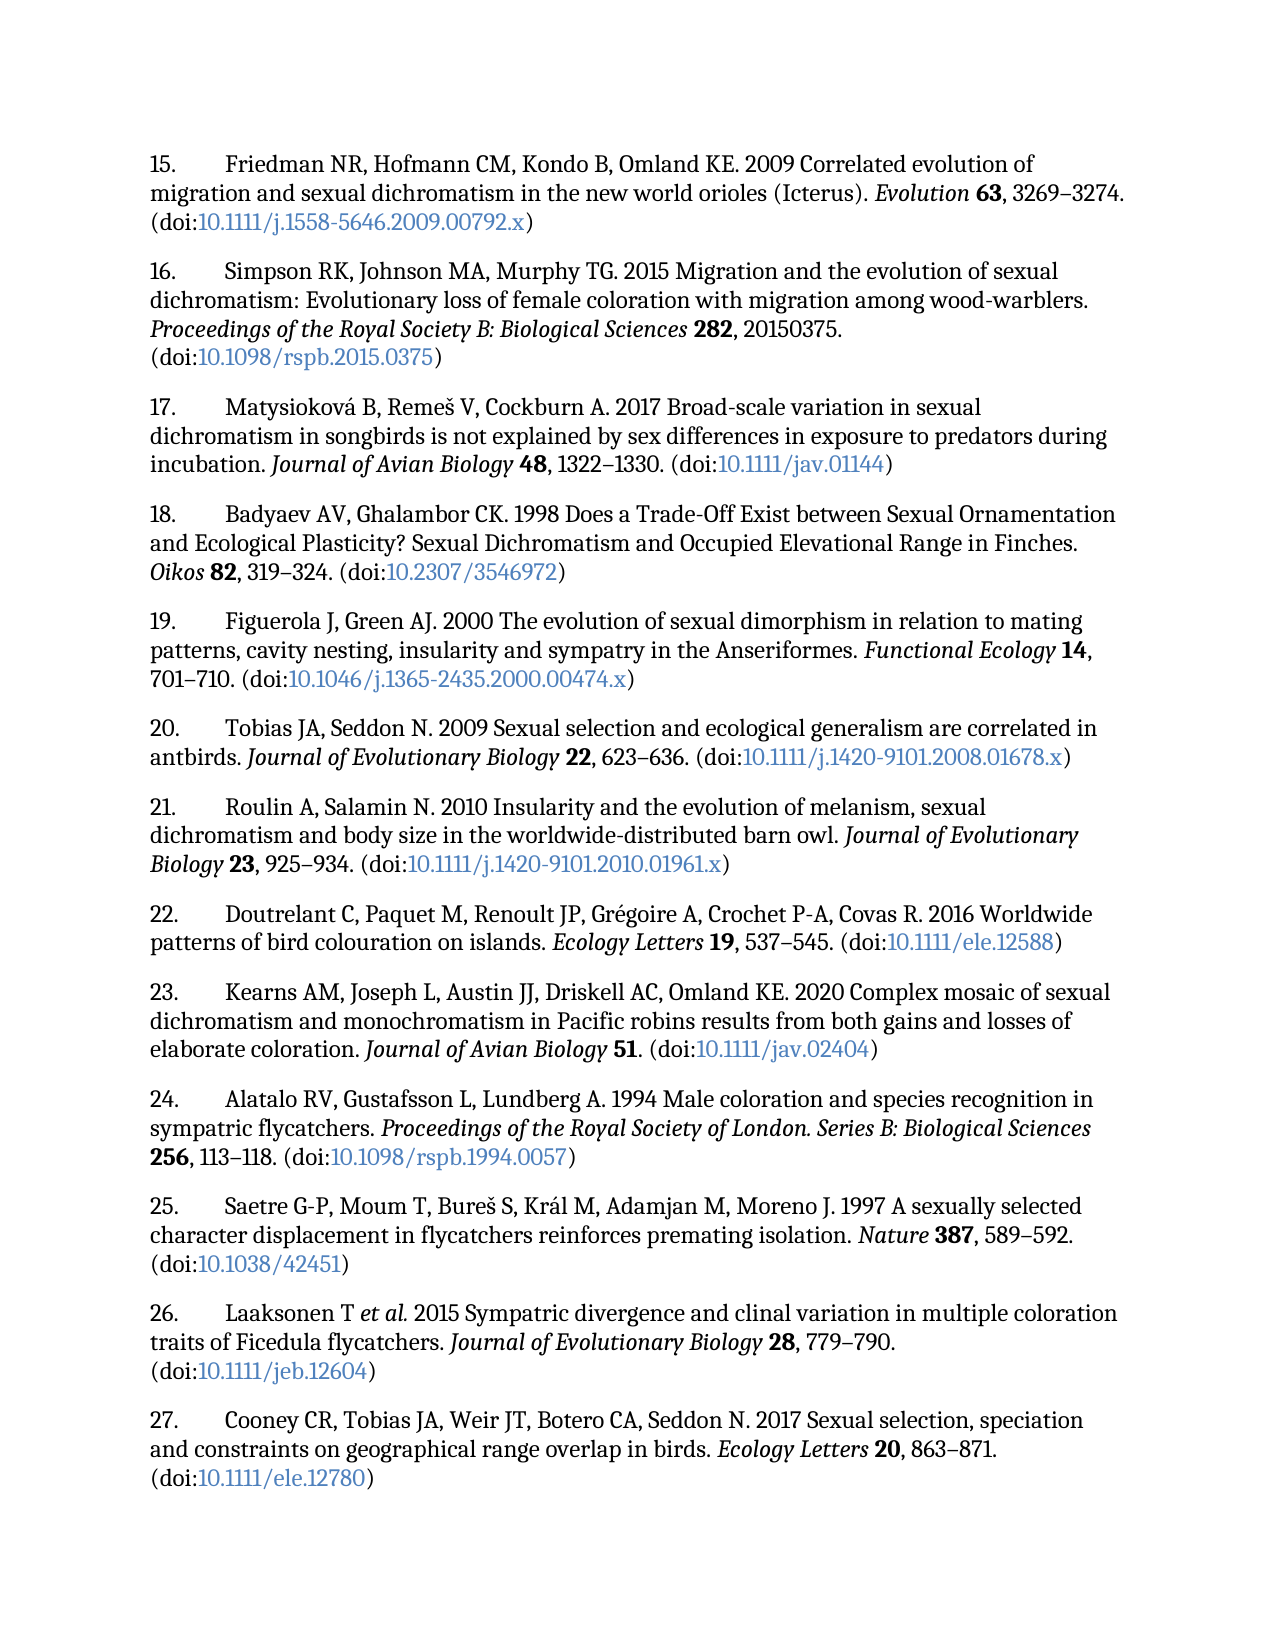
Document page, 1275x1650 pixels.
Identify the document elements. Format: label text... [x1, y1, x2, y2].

text 17. Matysioková B, Remeš V, Cockburn A. 2017 Broad-scale variation in sexual dichromatism in songbirds is not explained by sex differences in exposure to predators during incubation. Journal of Avian Biology 48, 1322–1330. (doi:10.1111/jav.01144) [150, 393, 1125, 479]
text 24. Alatalo RV, Gustafsson L, Lundberg A. 1994 Male coloration and species recognition in sympatric flycatchers. Proceedings of the Royal Society of London. Series B: Biological Sciences 256, 113–118. (doi:10.1098/rspb.1994.0057) [150, 1085, 1125, 1171]
text 26. Laaksonen T et al. 2015 Sympatric divergence and clinal variation in multiple coloration traits of Ficedula flycatchers. Journal of Evolutionary Biology 28, 779–790. (doi:10.1111/jeb.12604) [150, 1299, 1125, 1385]
text 19. Figuerola J, Green AJ. 2000 The evolution of sexual dimorphism in relation to mating patterns, cavity nesting, insularity and sympatry in the Anseriformes. Functional Ecology 14, 701–710. (doi:10.1046/j.1365-2435.2000.00474.x) [150, 607, 1125, 693]
text 15. Friedman NR, Hofmann CM, Kondo B, Omland KE. 2009 Correlated evolution of migration and sexual dichromatism in the new world orioles (Icterus). Evolution 63, 3269–3274. (doi:10.1111/j.1558-5646.2009.00792.x) [150, 150, 1125, 236]
text 21. Roulin A, Salamin N. 2010 Insularity and the evolution of melanism, sexual dichromatism and body size in the worldwide-distributed barn owl. Journal of Evolutionary Biology 23, 925–934. (doi:10.1111/j.1420-9101.2010.01961.x) [150, 792, 1125, 879]
text 16. Simpson RK, Johnson MA, Murphy TG. 2015 Migration and the evolution of sexual dichromatism: Evolutionary loss of female coloration with migration among wood-warblers. Proceedings of the Royal Society B: Biological Sciences 282, 20150375. (doi:10.1098/rspb.2015.0375) [150, 257, 1125, 372]
text 23. Kearns AM, Joseph L, Austin JJ, Driskell AC, Omland KE. 2020 Complex mosaic of sexual dichromatism and monochromatism in Pacific robins results from both gains and losses of elaborate coloration. Journal of Avian Biology 51. (doi:10.1111/jav.02404) [150, 978, 1125, 1064]
text 22. Doutrelant C, Paquet M, Renoult JP, Grégoire A, Crochet P-A, Covas R. 2016 Worldwide patterns of bird colouration on islands. Ecology Letters 19, 537–545. (doi:10.1111/ele.12588) [150, 899, 1125, 957]
text 20. Tobias JA, Seddon N. 2009 Sexual selection and ecological generalism are correlated in antbirds. Journal of Evolutionary Biology 22, 623–636. (doi:10.1111/j.1420-9101.2008.01678.x) [150, 714, 1125, 772]
text 18. Badyaev AV, Ghalambor CK. 1998 Does a Trade-Off Exist between Sexual Ornamentation and Ecological Plasticity? Sexual Dichromatism and Occupied Elevational Range in Finches. Oikos 82, 319–324. (doi:10.2307/3546972) [150, 500, 1125, 586]
text 27. Cooney CR, Tobias JA, Weir JT, Botero CA, Seddon N. 2017 Sexual selection, speciation and constraints on geographical range overlap in birds. Ecology Letters 20, 863–871. (doi:10.1111/ele.12780) [150, 1406, 1125, 1492]
text 25. Saetre G-P, Moum T, Bureš S, Král M, Adamjan M, Moreno J. 1997 A sexually selected character displacement in flycatchers reinforces premating isolation. Nature 387, 589–592. (doi:10.1038/42451) [150, 1192, 1125, 1278]
